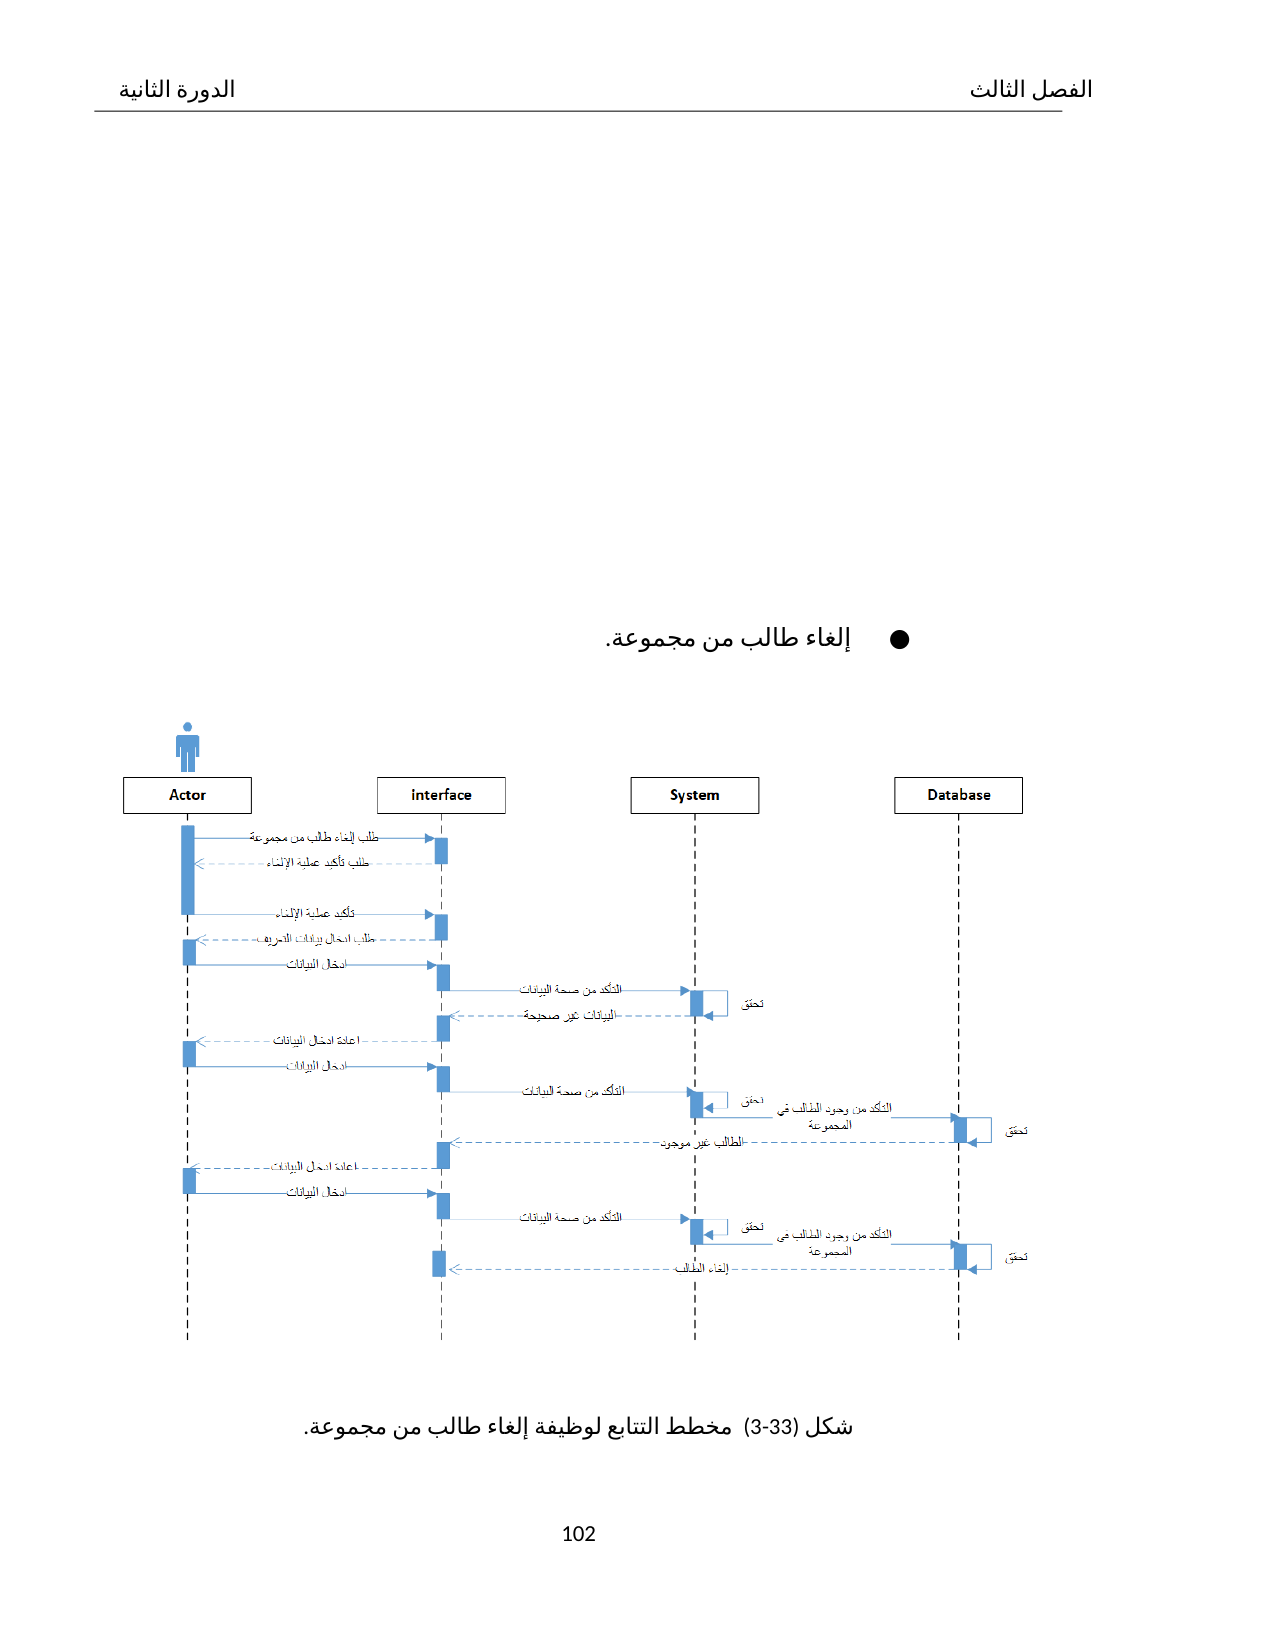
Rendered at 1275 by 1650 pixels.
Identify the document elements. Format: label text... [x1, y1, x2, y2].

list إلغاء طالب من مجموعة. [118, 609, 889, 661]
text شكل (33-3) مخطط التتابع لوظيفة إلغاء طالب من مجموعة. [118, 1412, 1039, 1440]
picture [122, 720, 1034, 1341]
